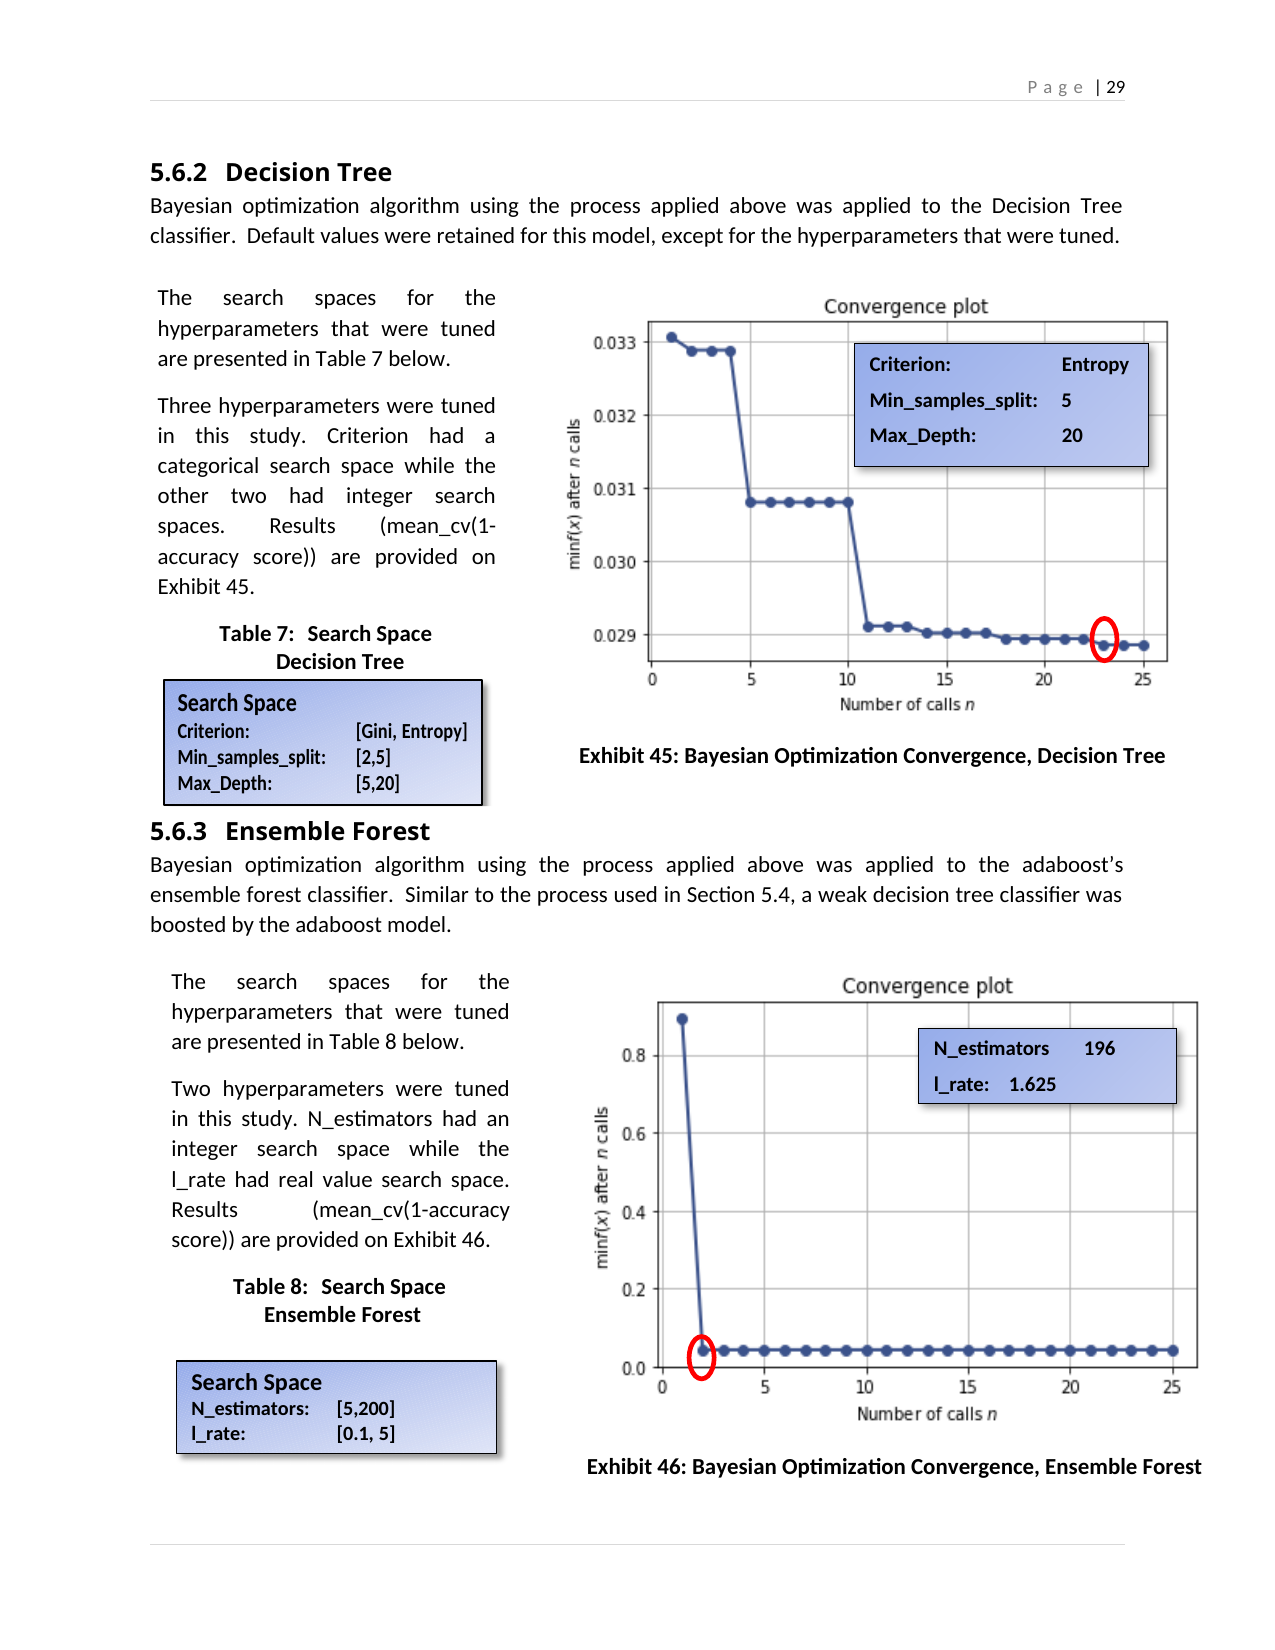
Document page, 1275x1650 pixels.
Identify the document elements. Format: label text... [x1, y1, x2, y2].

picture [582, 965, 1208, 1434]
text Bayesian optimization algorithm using the process applied above was applied to the Decision Tree classifier. Default values were retained for this model, except for the hyperparameters that were tuned. [150, 191, 1125, 249]
subtitle 5.6.3 Ensemble Forest [150, 813, 1125, 847]
picture [555, 287, 1176, 723]
subtitle 5.6.2 Decision Tree [150, 154, 1125, 188]
text Bayesian optimization algorithm using the process applied above was applied to the adaboost’s ensemble forest classifier. Similar to the process used in Section 5.4, a weak decision tree classifier was boosted by the adaboost model. [150, 850, 1125, 939]
